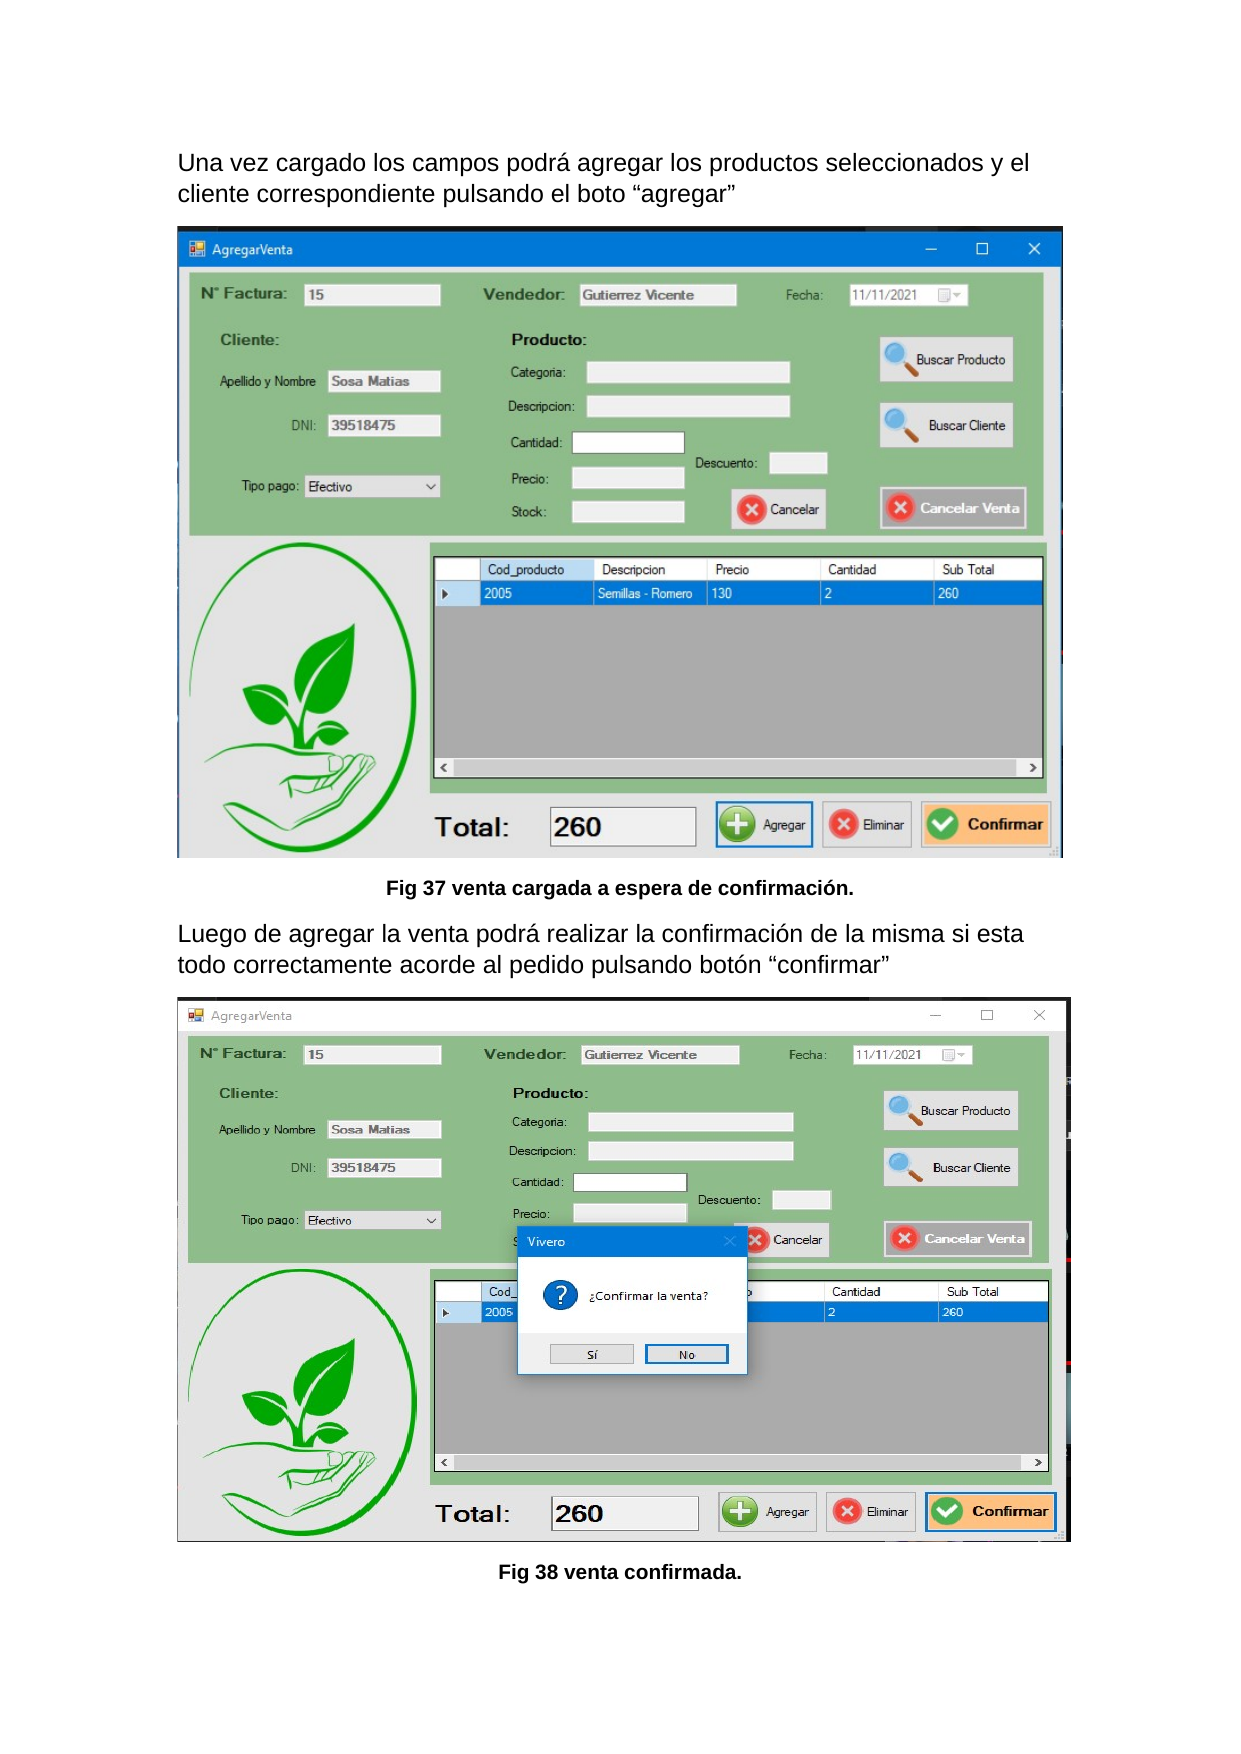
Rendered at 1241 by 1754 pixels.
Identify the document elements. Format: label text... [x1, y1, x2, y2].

text Fig 37 venta cargada a espera de confirmación. [177, 876, 1063, 900]
text Una vez cargado los campos podrá agregar los productos seleccionados y el cliente correspondiente pulsando el boto “agregar” [177, 148, 1063, 207]
picture [177, 997, 1071, 1542]
text Fig 38 venta confirmada. [177, 1560, 1063, 1584]
text Luego de agregar la venta podrá realizar la confirmación de la misma si esta todo correctamente acorde al pedido pulsando botón “confirmar” [177, 919, 1063, 978]
picture [177, 226, 1063, 858]
